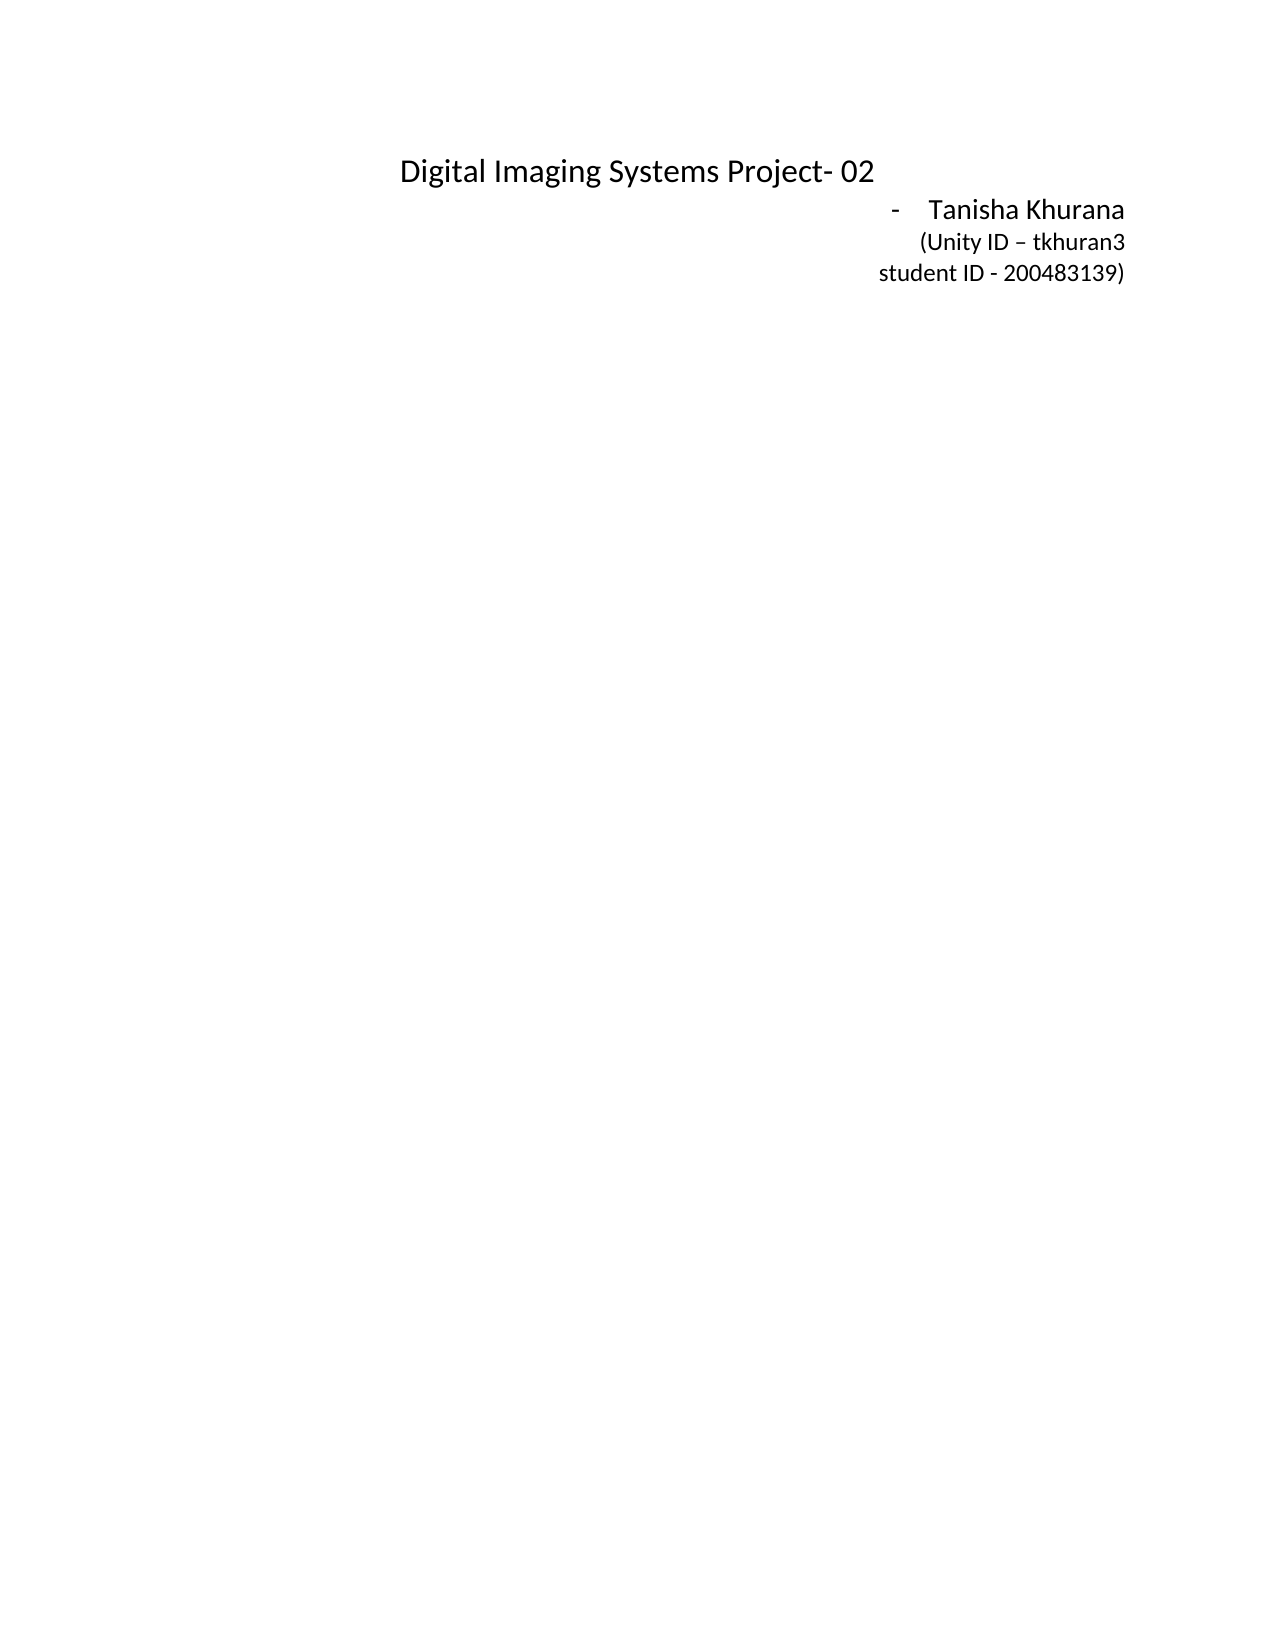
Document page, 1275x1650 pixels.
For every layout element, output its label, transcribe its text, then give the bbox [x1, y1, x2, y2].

list Tanisha Khurana [637, 191, 1125, 226]
list (Unity ID – tkhuran3 [675, 226, 1125, 257]
list student ID - 200483139) [675, 257, 1125, 287]
text Digital Imaging Systems Project- 02 [150, 150, 1125, 191]
